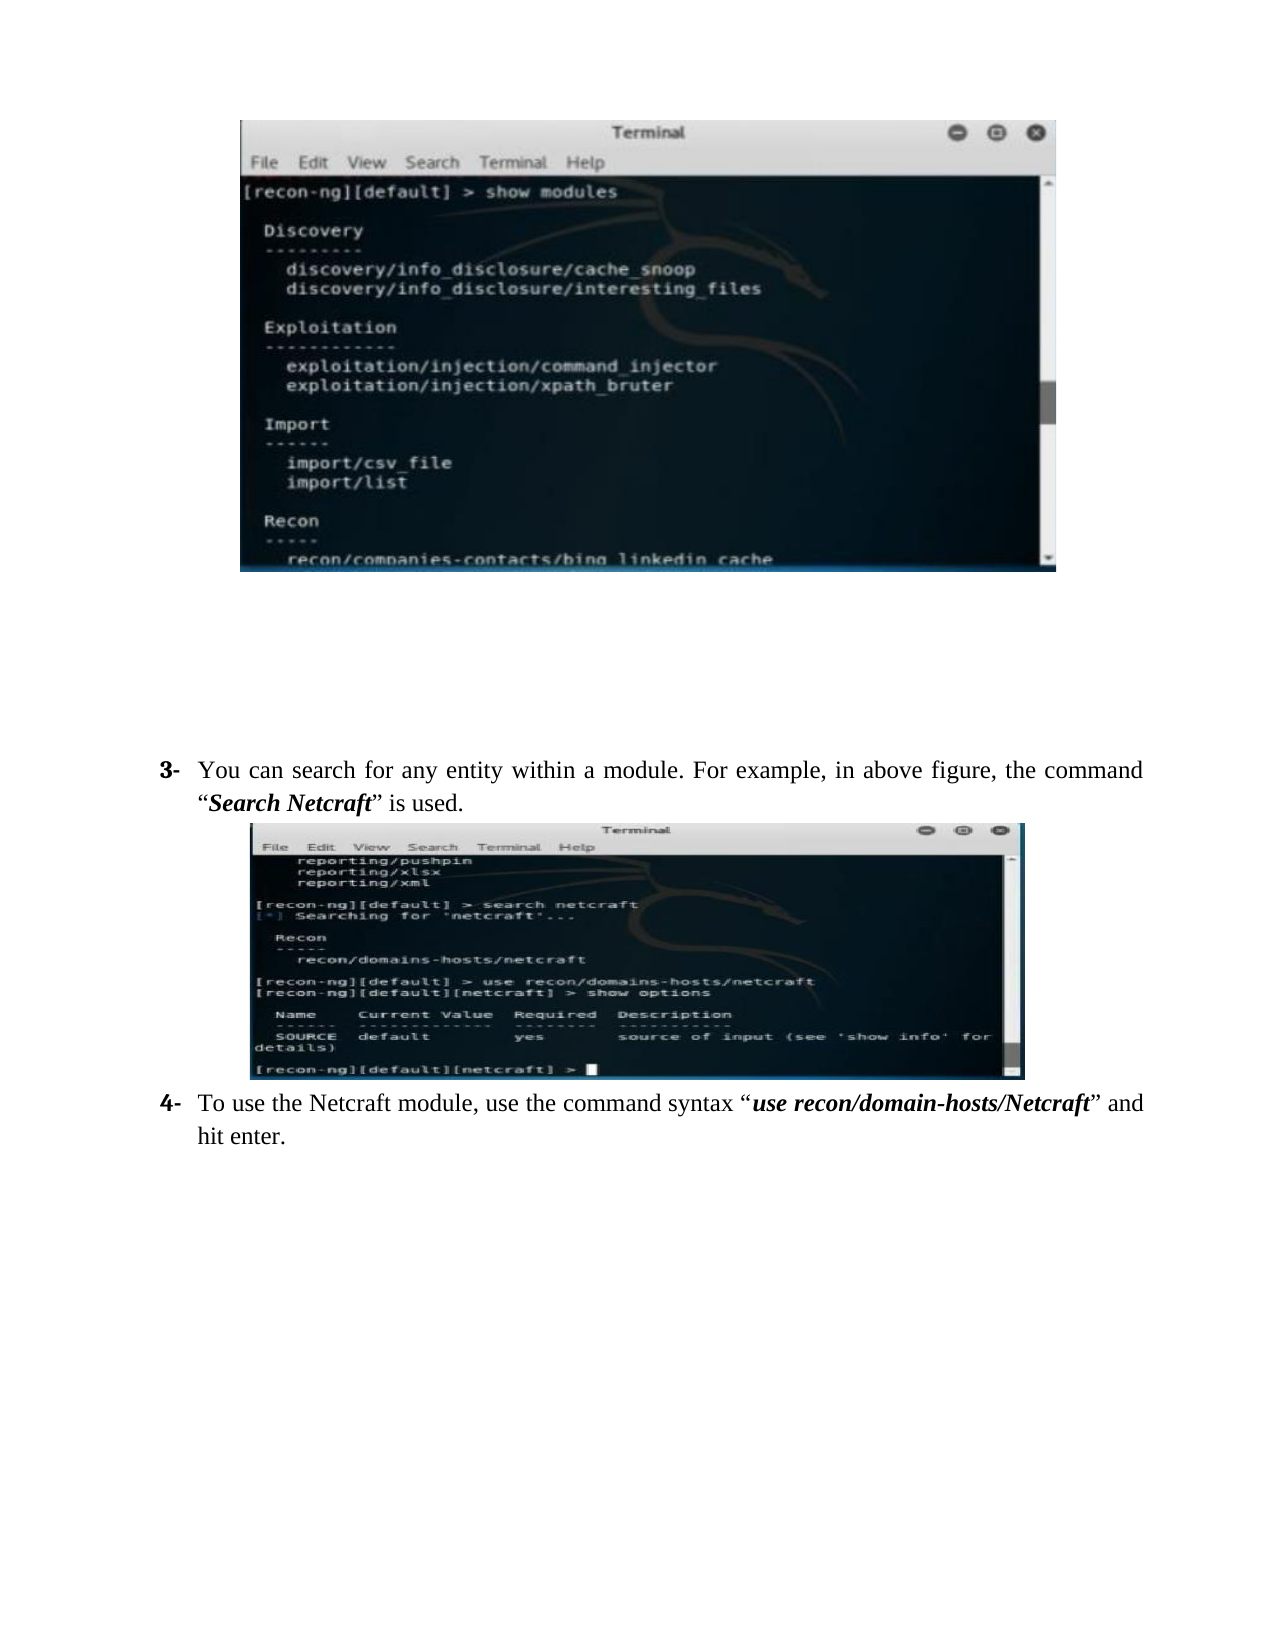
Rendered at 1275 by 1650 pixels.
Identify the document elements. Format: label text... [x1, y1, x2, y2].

picture [240, 120, 1057, 572]
list You can search for any entity within a module. For example, in above figure, the command “Search Netcraft” is used. [160, 755, 1144, 817]
picture [249, 823, 1025, 1080]
list To use the Netcraft module, use the command syntax “use recon/domain-hosts/Netcraft” and hit enter. [160, 1088, 1144, 1149]
